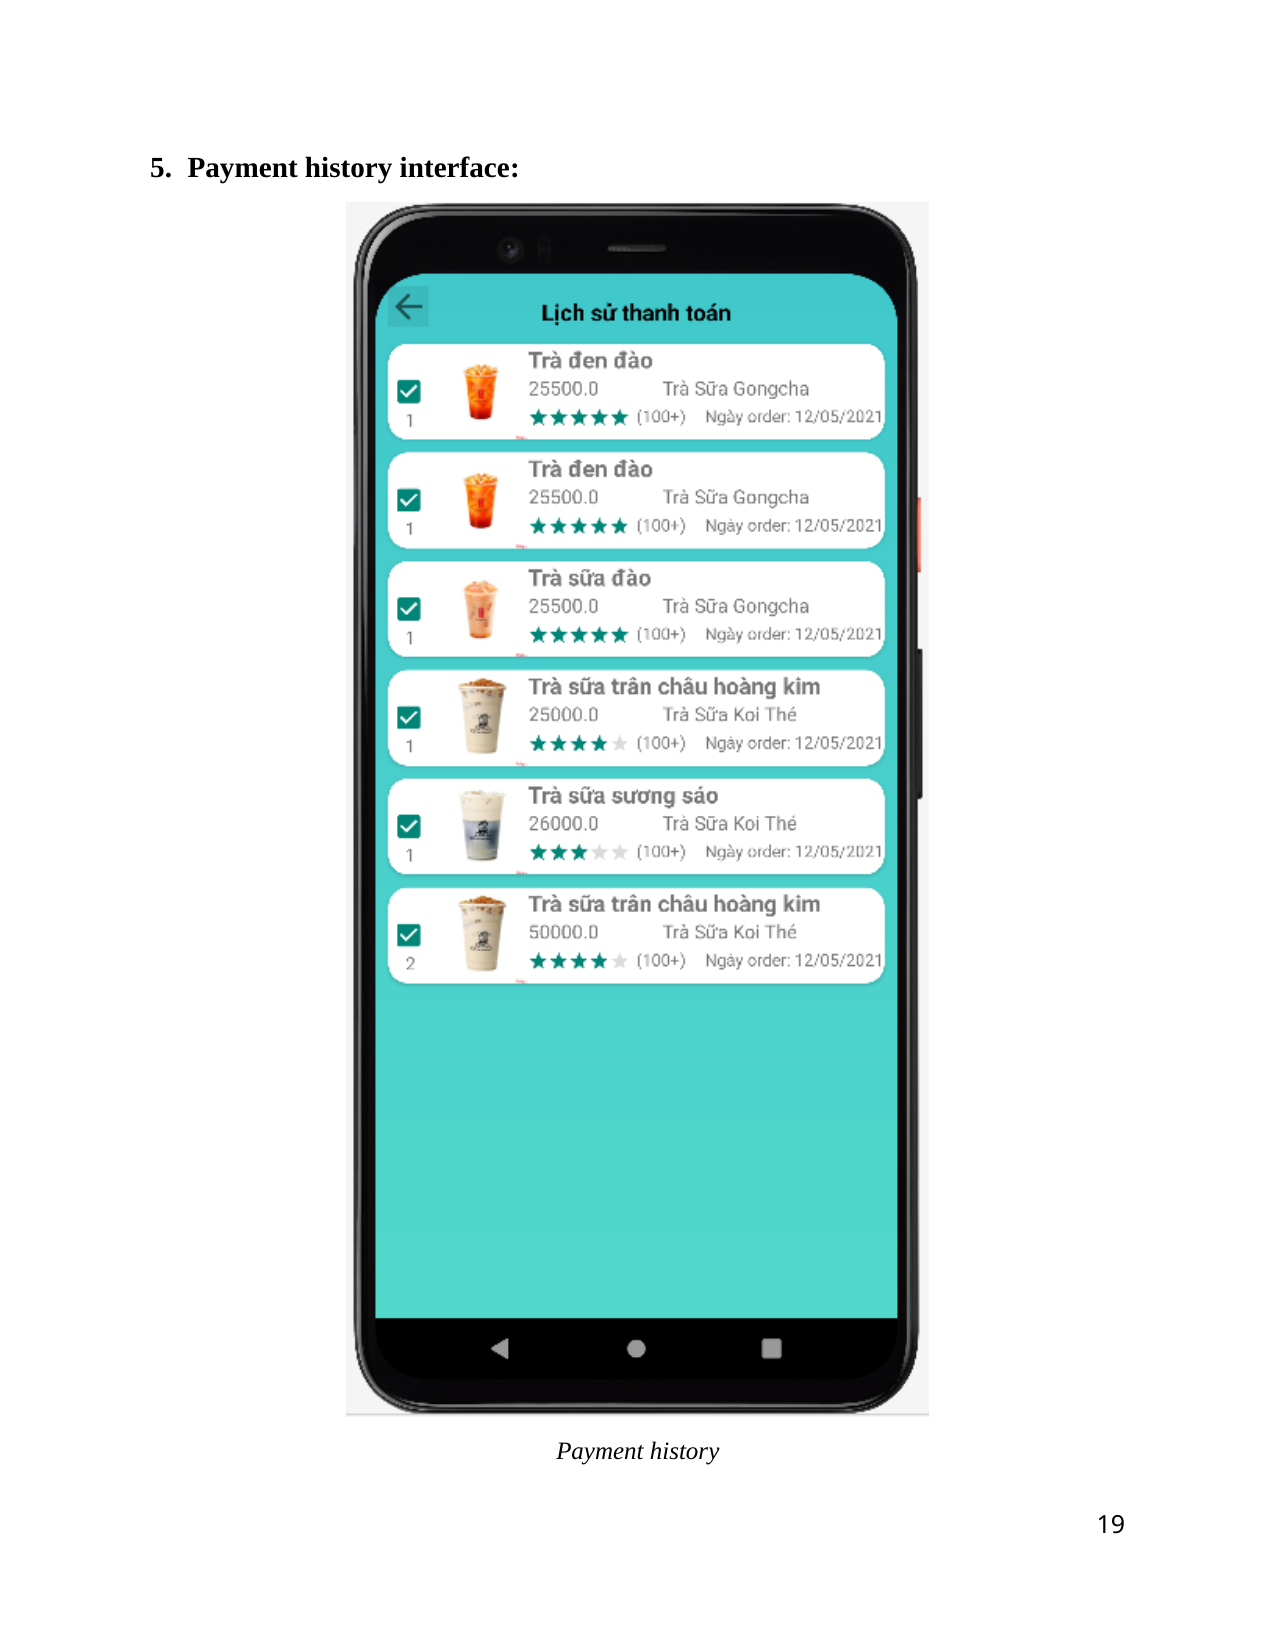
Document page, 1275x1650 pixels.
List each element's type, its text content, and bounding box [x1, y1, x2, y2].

text Payment history [150, 1436, 1125, 1465]
picture [346, 202, 929, 1417]
list Payment history interface: [150, 150, 1125, 183]
